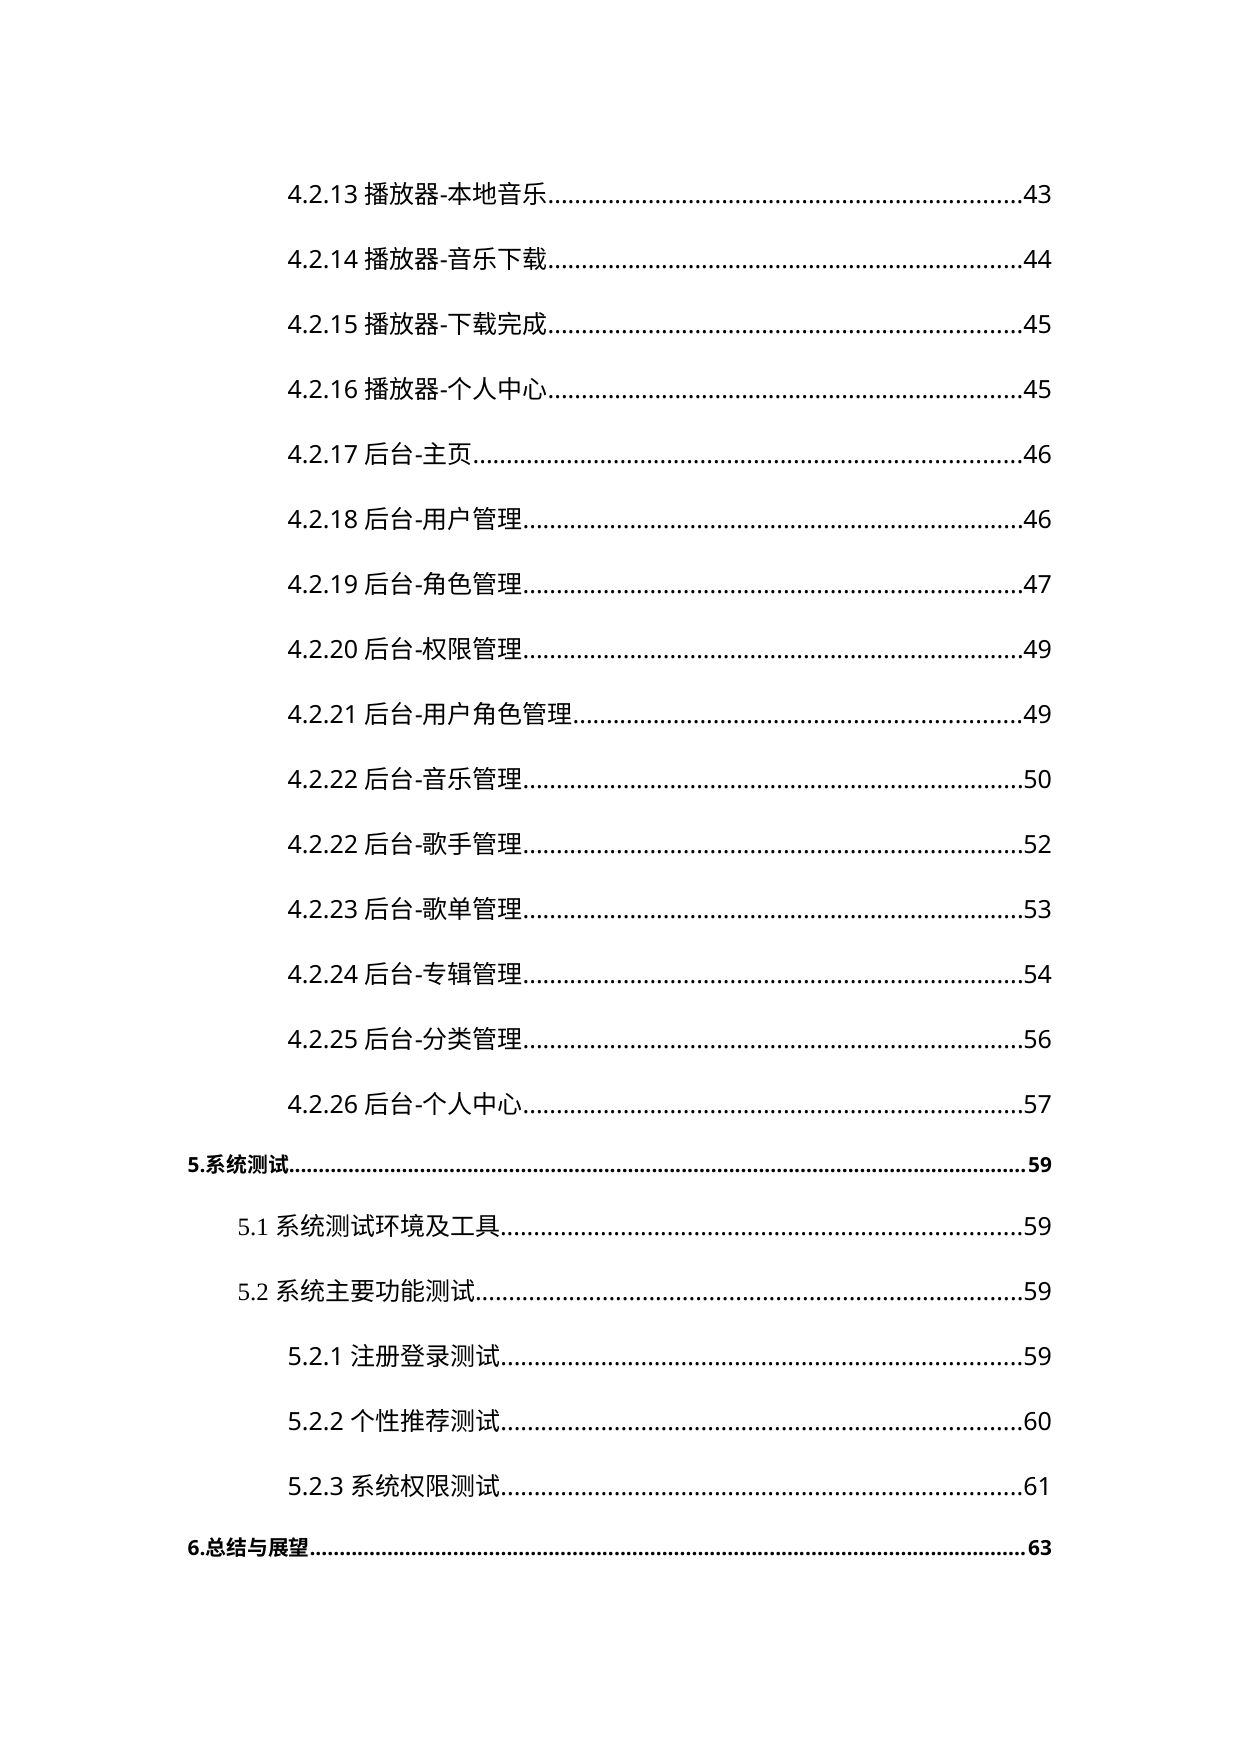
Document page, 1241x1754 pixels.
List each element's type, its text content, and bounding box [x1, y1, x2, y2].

text 5.2 系统主要功能测试 59 [237, 1257, 1053, 1322]
text 4.2.24 后台-专辑管理 54 [287, 940, 1053, 1005]
text 4.2.22 后台-歌手管理 52 [287, 810, 1053, 875]
text 6.总结与展望 63 [187, 1530, 1053, 1562]
text 4.2.26 后台-个人中心 57 [287, 1070, 1053, 1135]
text 4.2.13 播放器-本地音乐 43 [287, 160, 1053, 225]
text 4.2.17 后台-主页 46 [287, 420, 1053, 485]
text 4.2.14 播放器-音乐下载 44 [287, 225, 1053, 290]
text 4.2.22 后台-音乐管理 50 [287, 745, 1053, 810]
text 4.2.18 后台-用户管理 46 [287, 485, 1053, 550]
text 4.2.19 后台-角色管理 47 [287, 550, 1053, 615]
text 4.2.16 播放器-个人中心 45 [287, 355, 1053, 420]
text 5.2.1 注册登录测试 59 [287, 1322, 1053, 1387]
text 5.1 系统测试环境及工具 59 [237, 1192, 1053, 1257]
text 4.2.21 后台-用户角色管理 49 [287, 680, 1053, 745]
text 5.2.3 系统权限测试 61 [287, 1452, 1053, 1517]
text 4.2.20 后台-权限管理 49 [287, 615, 1053, 680]
text 4.2.25 后台-分类管理 56 [287, 1005, 1053, 1070]
text 4.2.15 播放器-下载完成 45 [287, 290, 1053, 355]
text 5.系统测试 59 [187, 1147, 1053, 1180]
text 5.2.2 个性推荐测试 60 [287, 1387, 1053, 1452]
text 4.2.23 后台-歌单管理 53 [287, 875, 1053, 940]
